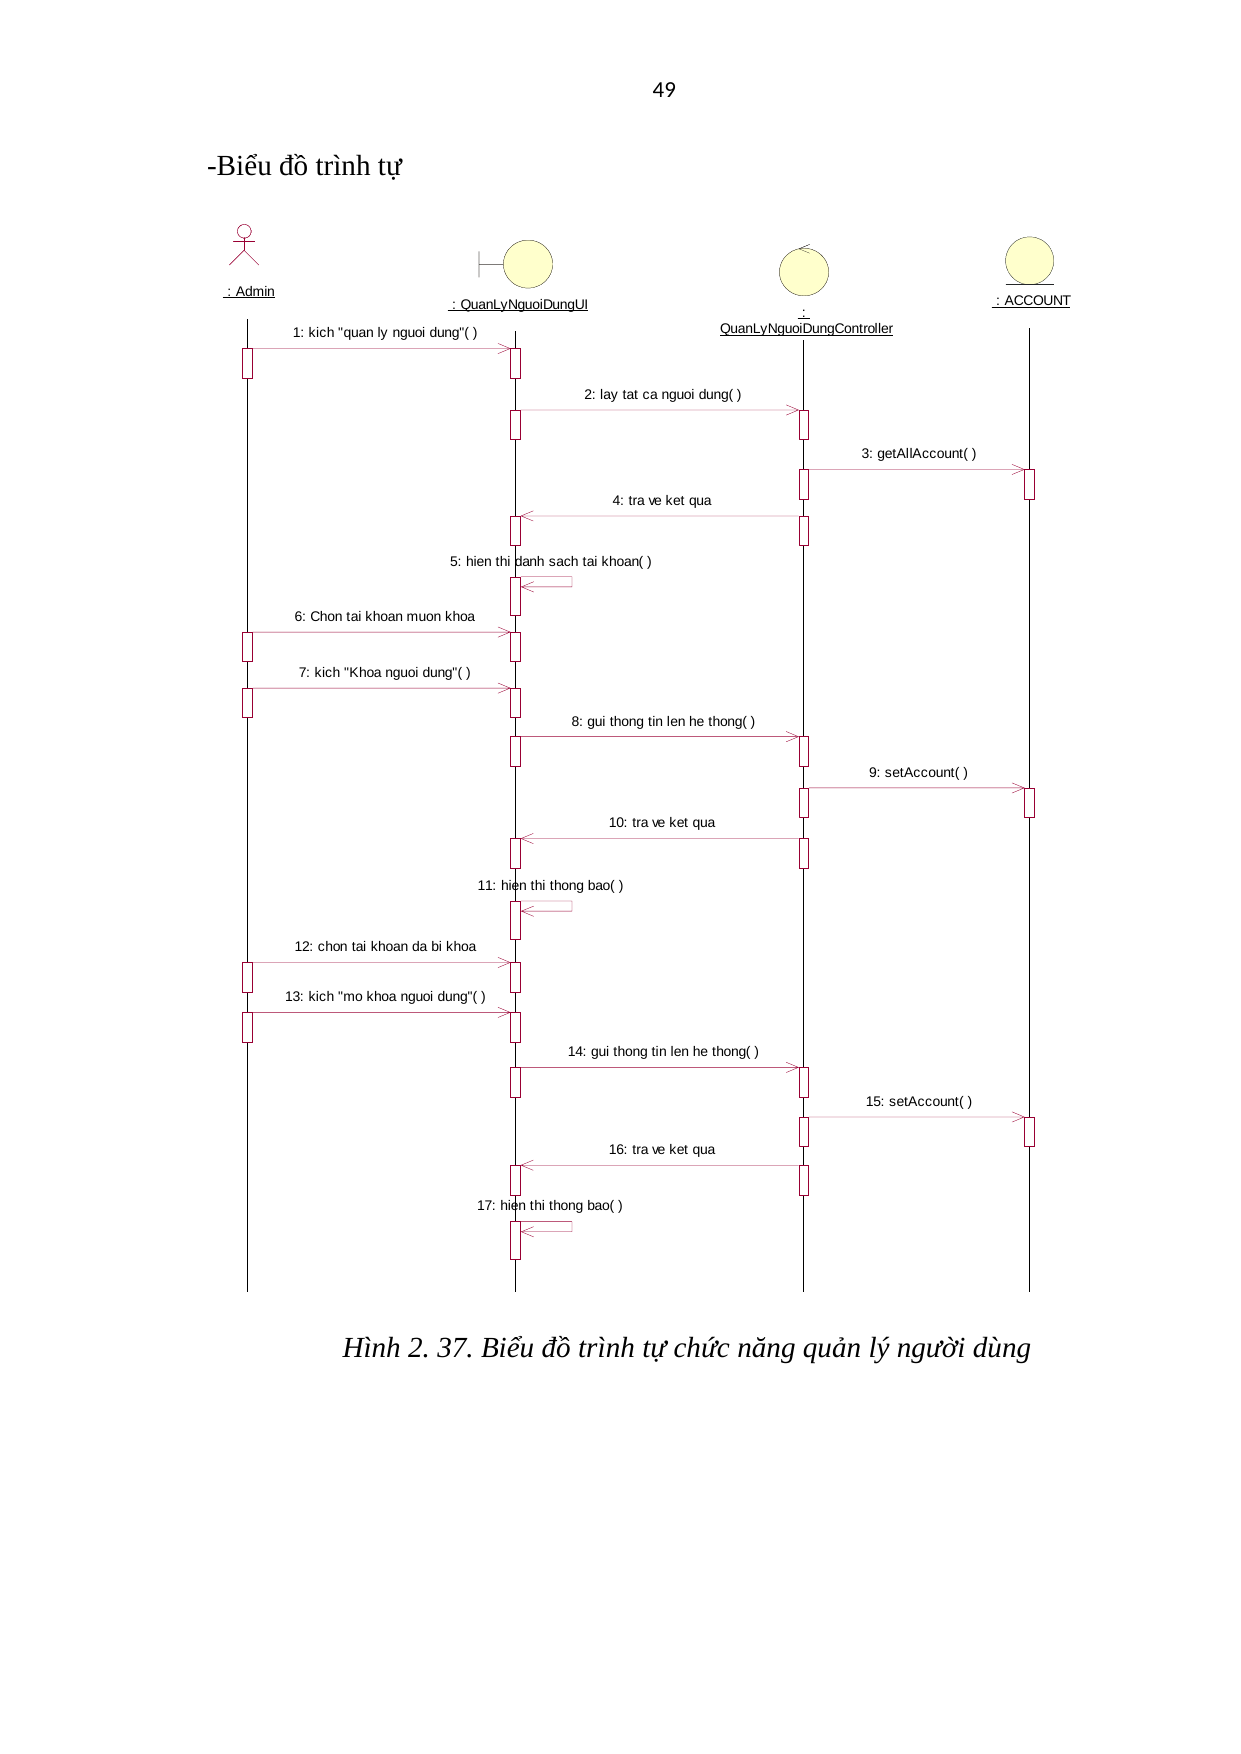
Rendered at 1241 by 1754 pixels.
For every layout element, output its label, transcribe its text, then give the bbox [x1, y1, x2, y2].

text -Biểu đồ trình tự [207, 148, 1121, 181]
text Hình 2. 37. Biểu đồ trình tự chức năng quản lý người dùng [207, 1330, 1121, 1363]
